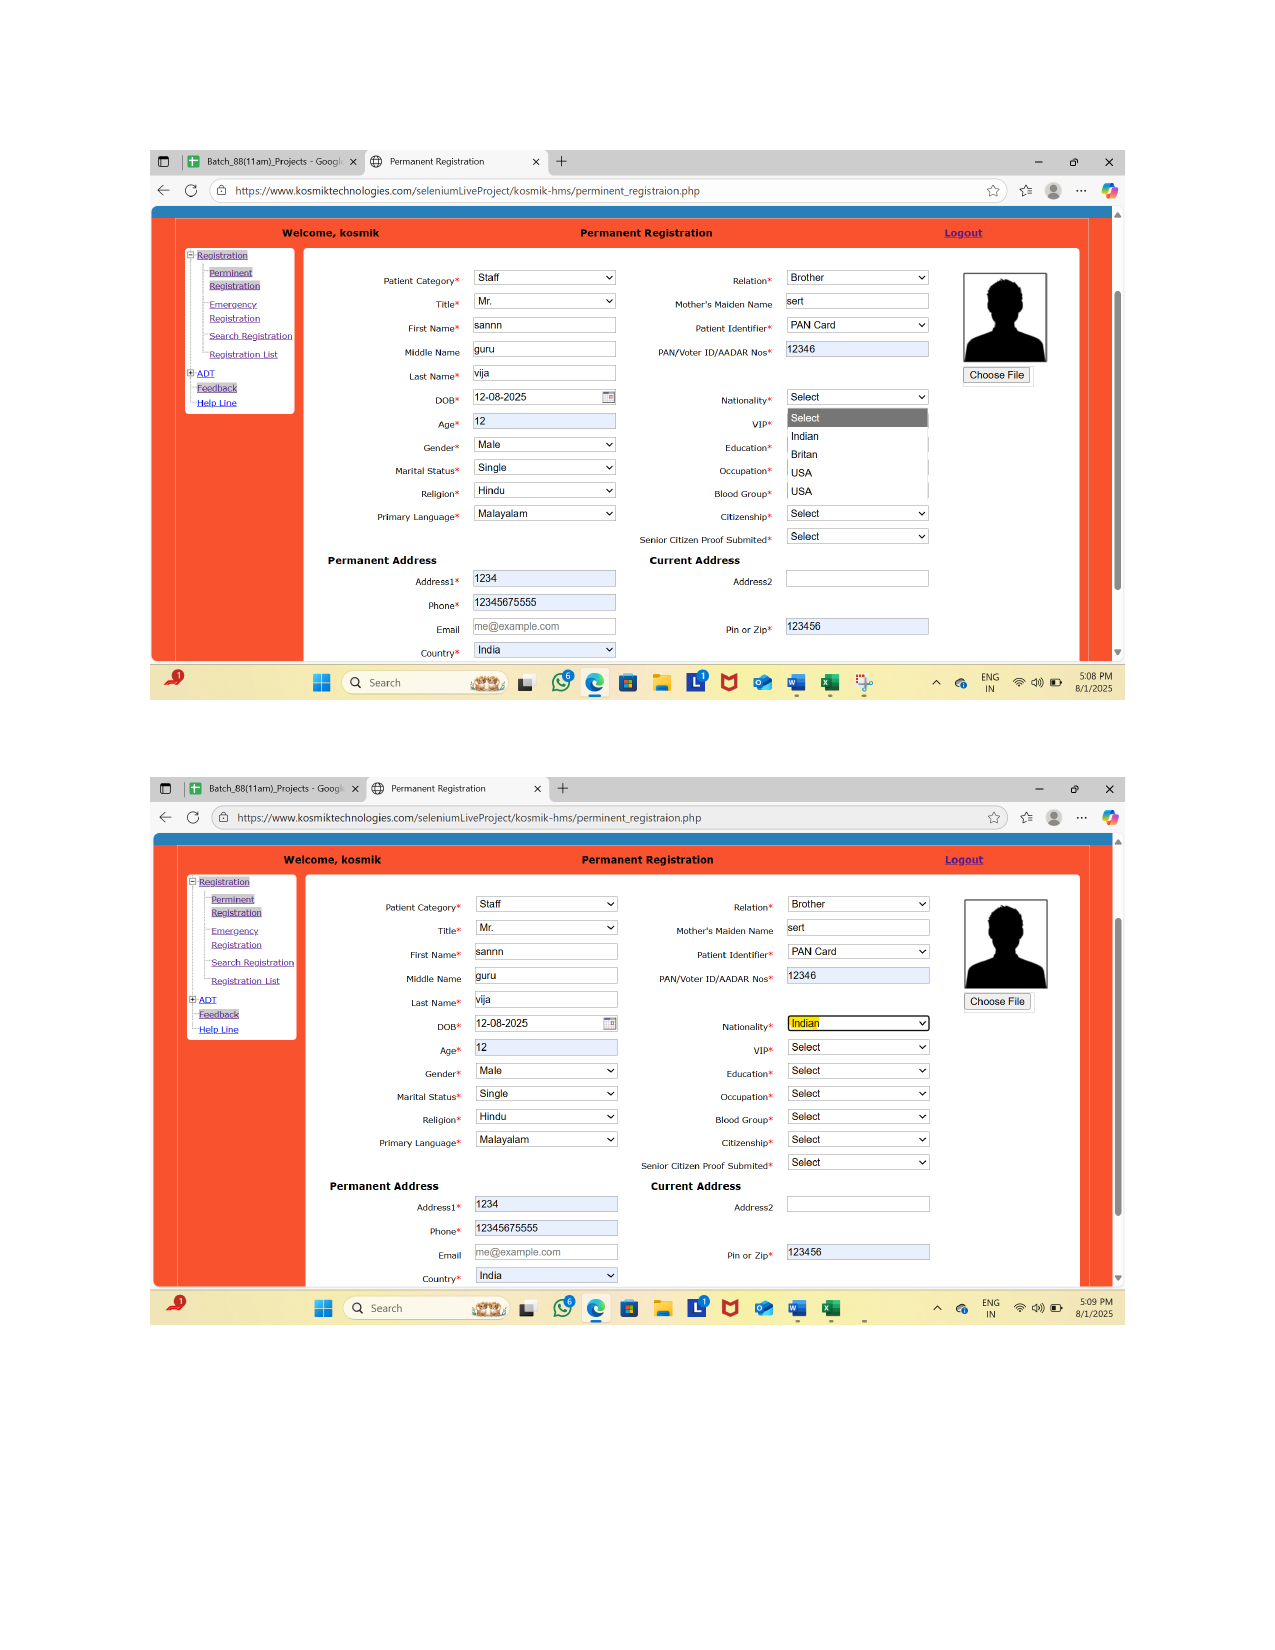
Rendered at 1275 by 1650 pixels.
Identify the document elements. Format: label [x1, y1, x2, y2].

picture [150, 777, 1125, 1325]
picture [150, 150, 1125, 700]
